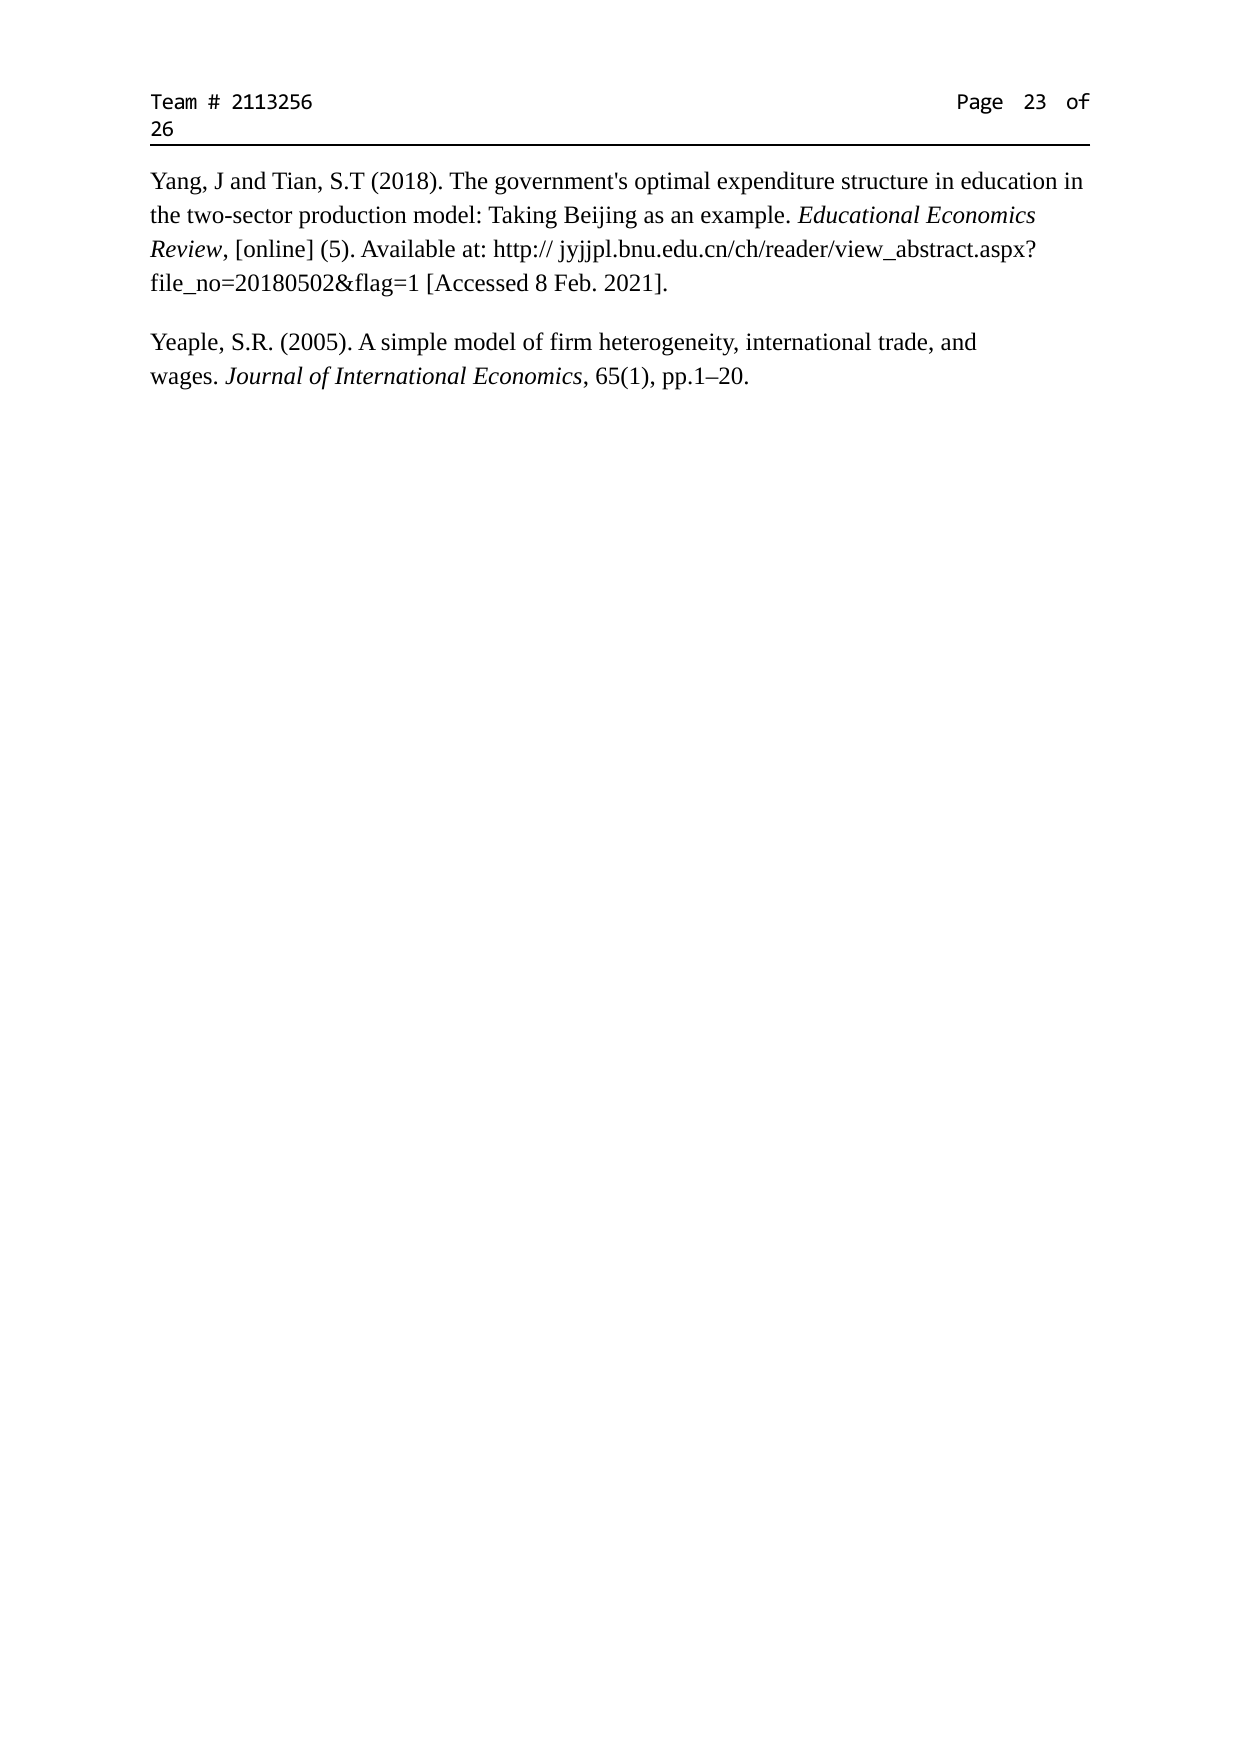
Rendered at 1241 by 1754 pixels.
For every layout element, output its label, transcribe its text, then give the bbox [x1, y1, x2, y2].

text Yeaple, S.R. (2005). A simple model of firm heterogeneity, international trade, and wages. Journal of International Economics, 65(1), pp.1–20. [150, 325, 1090, 393]
text Yang, J and Tian, S.T (2018). The government's optimal expenditure structure in education in the two-sector production model: Taking Beijing as an example. Educational Economics Review, [online] (5). Available at: http:// jyjjpl.bnu.edu.cn/ch/reader/view_abstract.aspx?file_no=20180502&flag=1 [Accessed 8 Feb. 2021]. [150, 164, 1090, 300]
